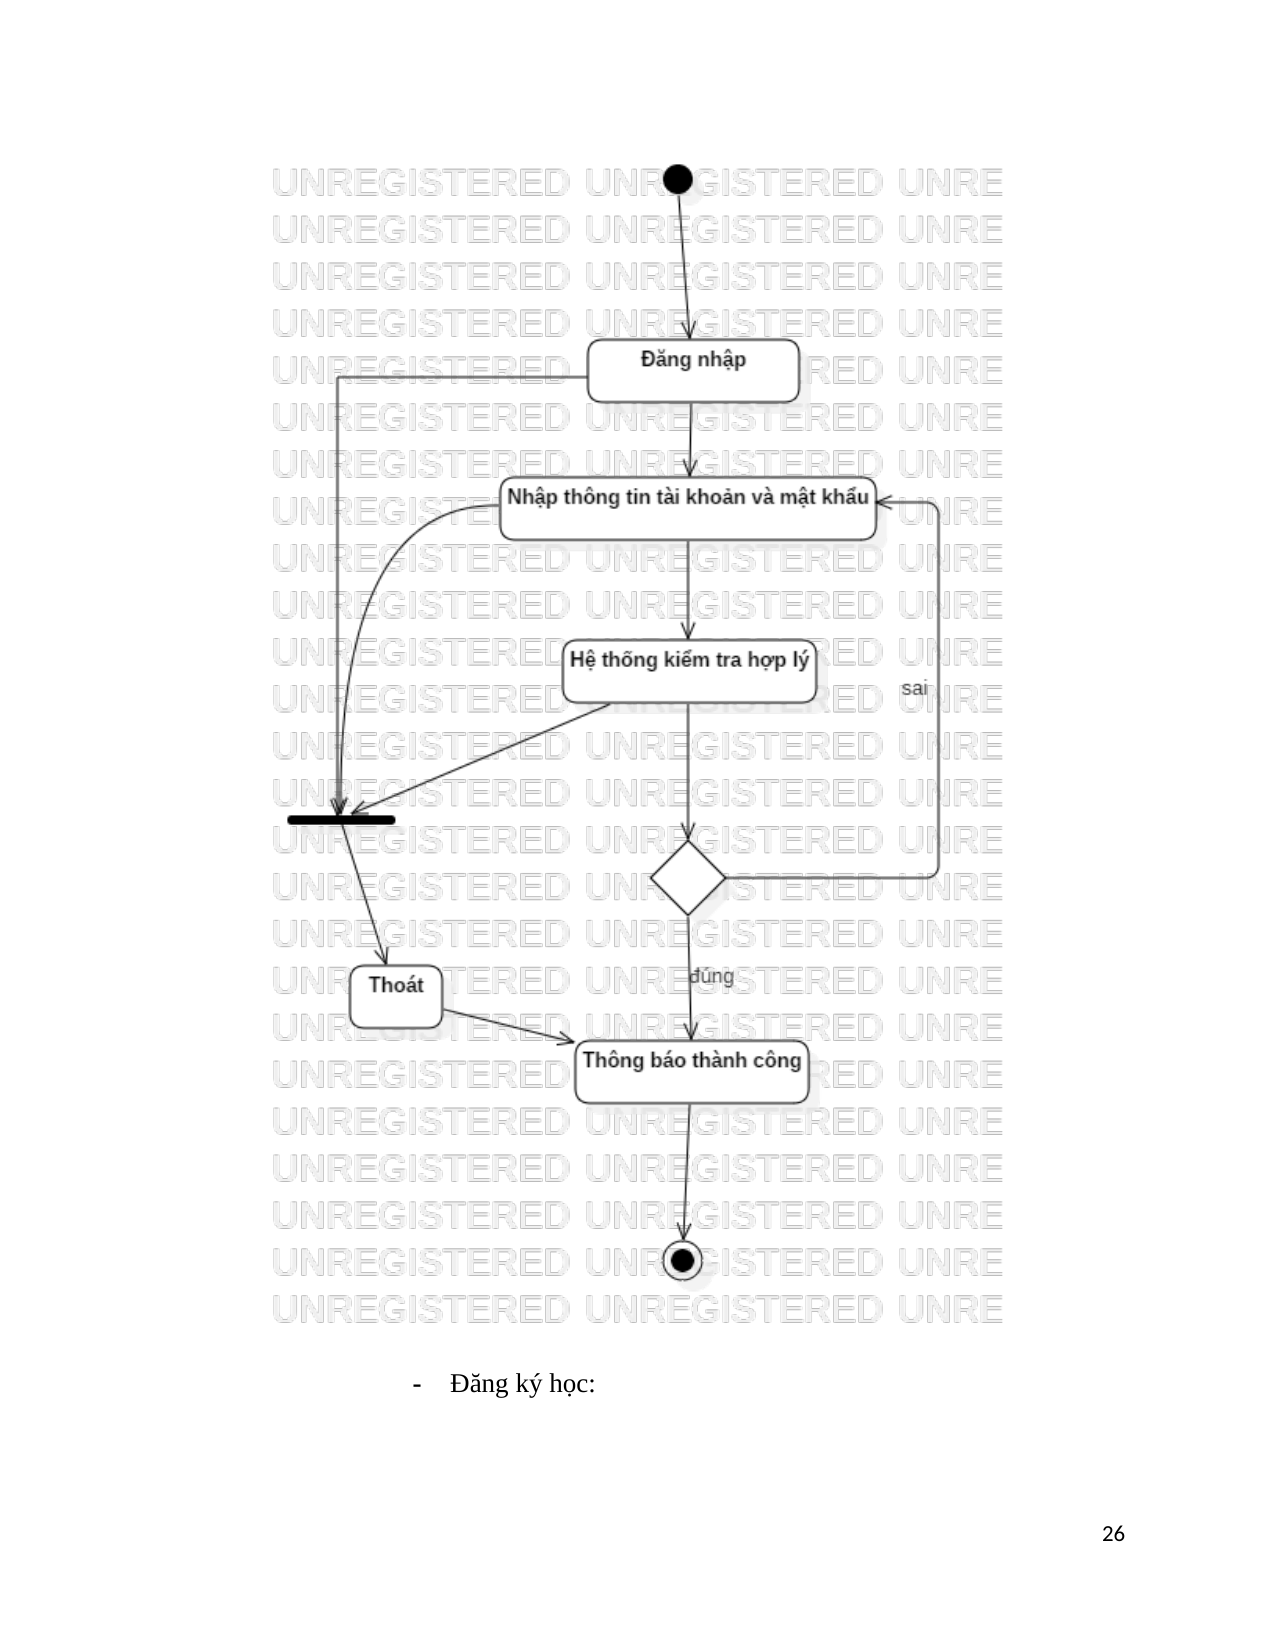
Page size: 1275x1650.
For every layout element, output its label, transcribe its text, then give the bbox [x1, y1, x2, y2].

picture [272, 150, 1003, 1343]
list Đăng ký học: [412, 1367, 1125, 1398]
